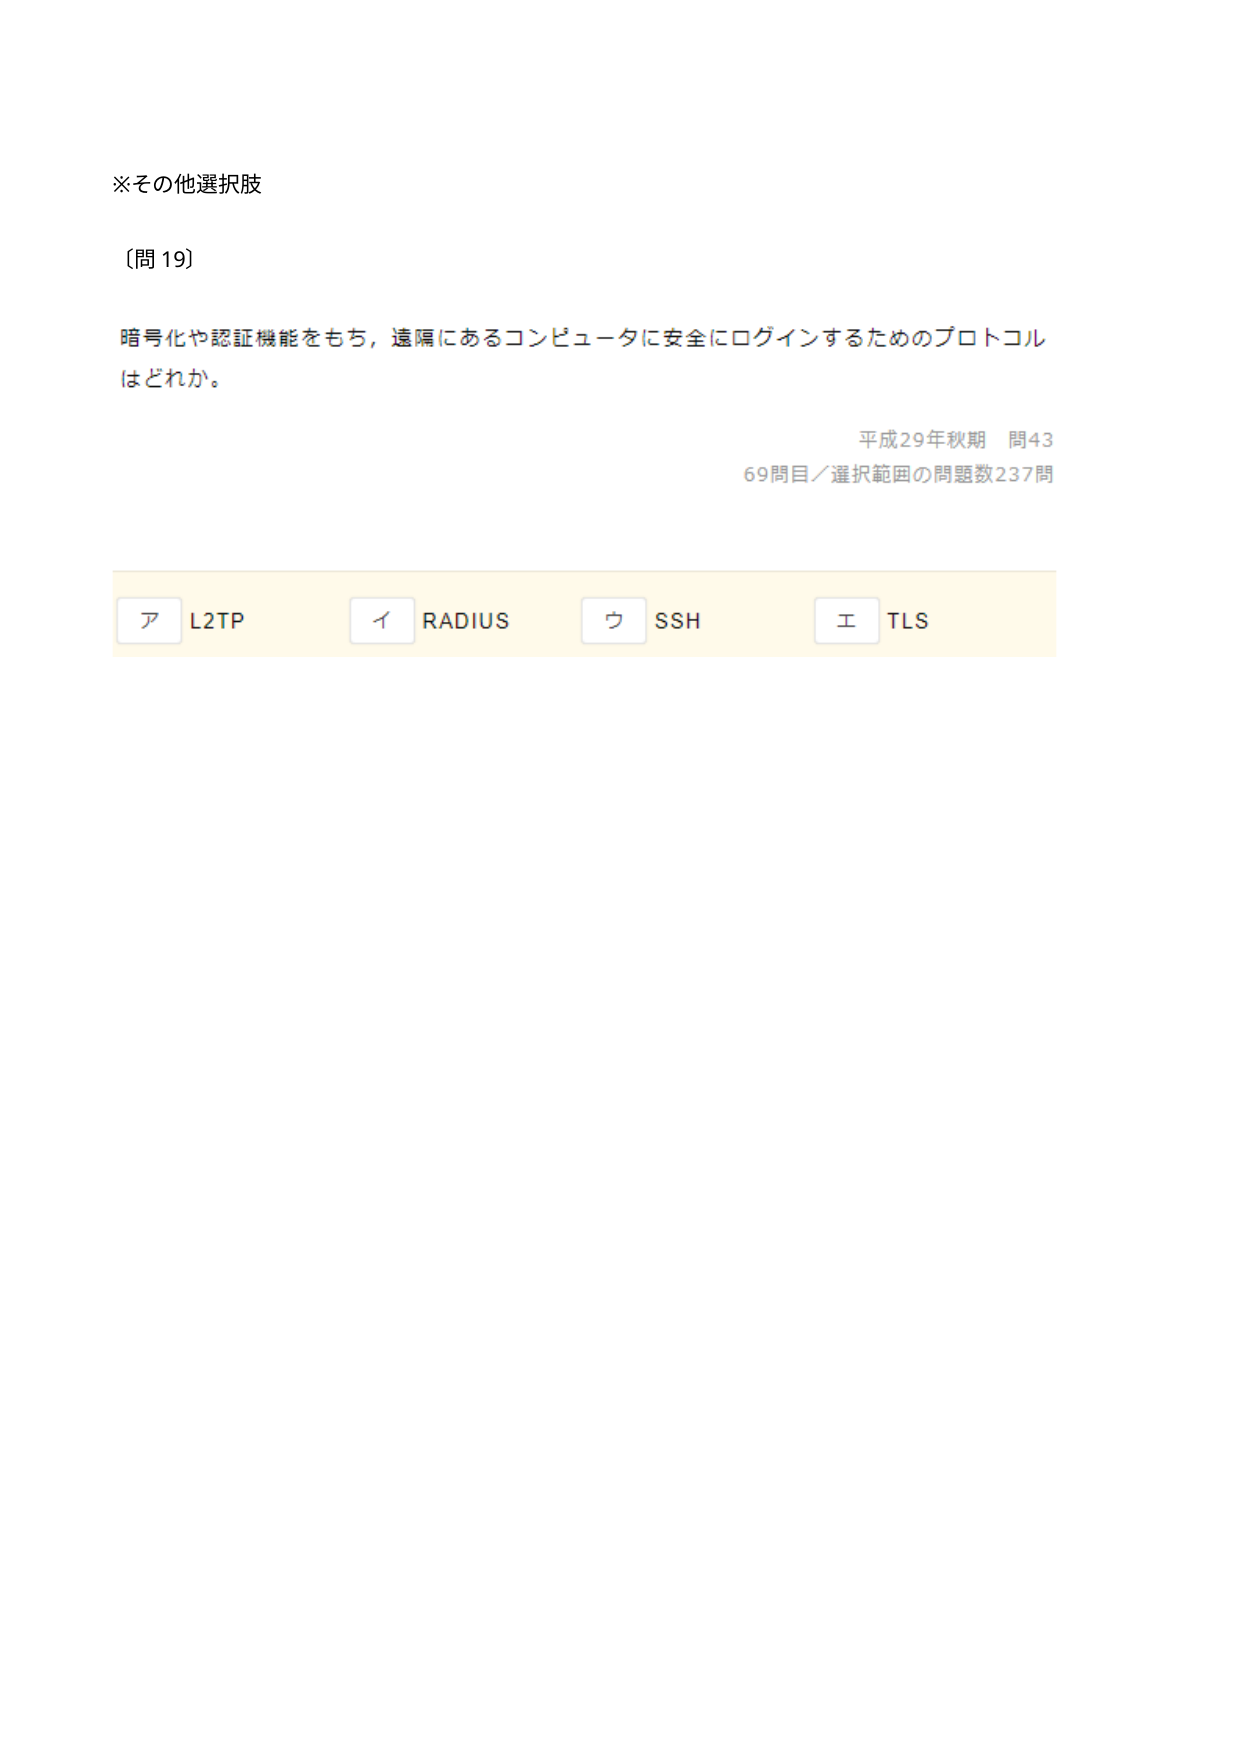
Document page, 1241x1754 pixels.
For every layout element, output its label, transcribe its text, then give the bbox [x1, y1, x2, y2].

text 〔問19〕 [112, 239, 1128, 277]
picture [112, 314, 1057, 657]
text ※その他選択肢 [112, 164, 1128, 202]
